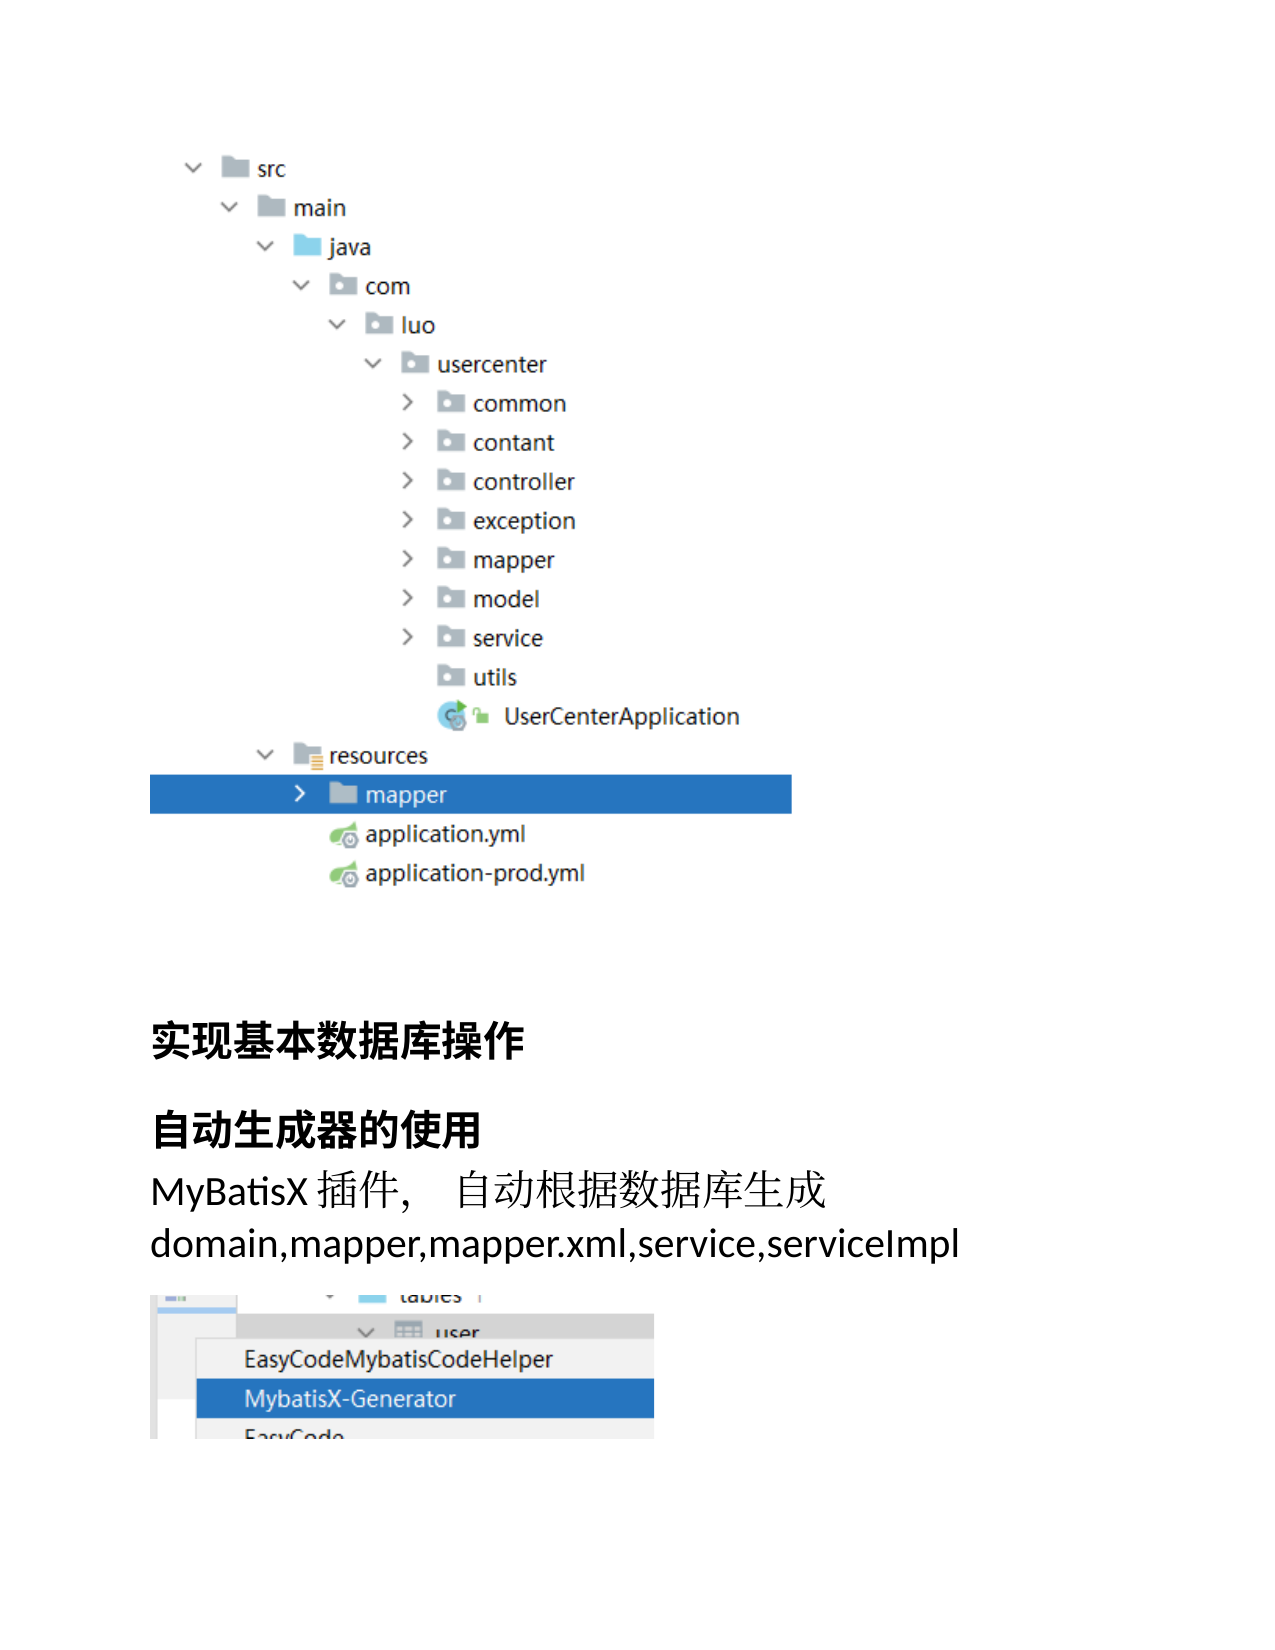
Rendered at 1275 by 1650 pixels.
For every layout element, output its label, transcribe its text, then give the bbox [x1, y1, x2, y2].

picture [150, 1295, 655, 1439]
picture [150, 150, 792, 897]
text MyBatisX插件， 自动根据数据库生成 domain,mapper,mapper.xml,service,serviceImpl [150, 1157, 1125, 1268]
